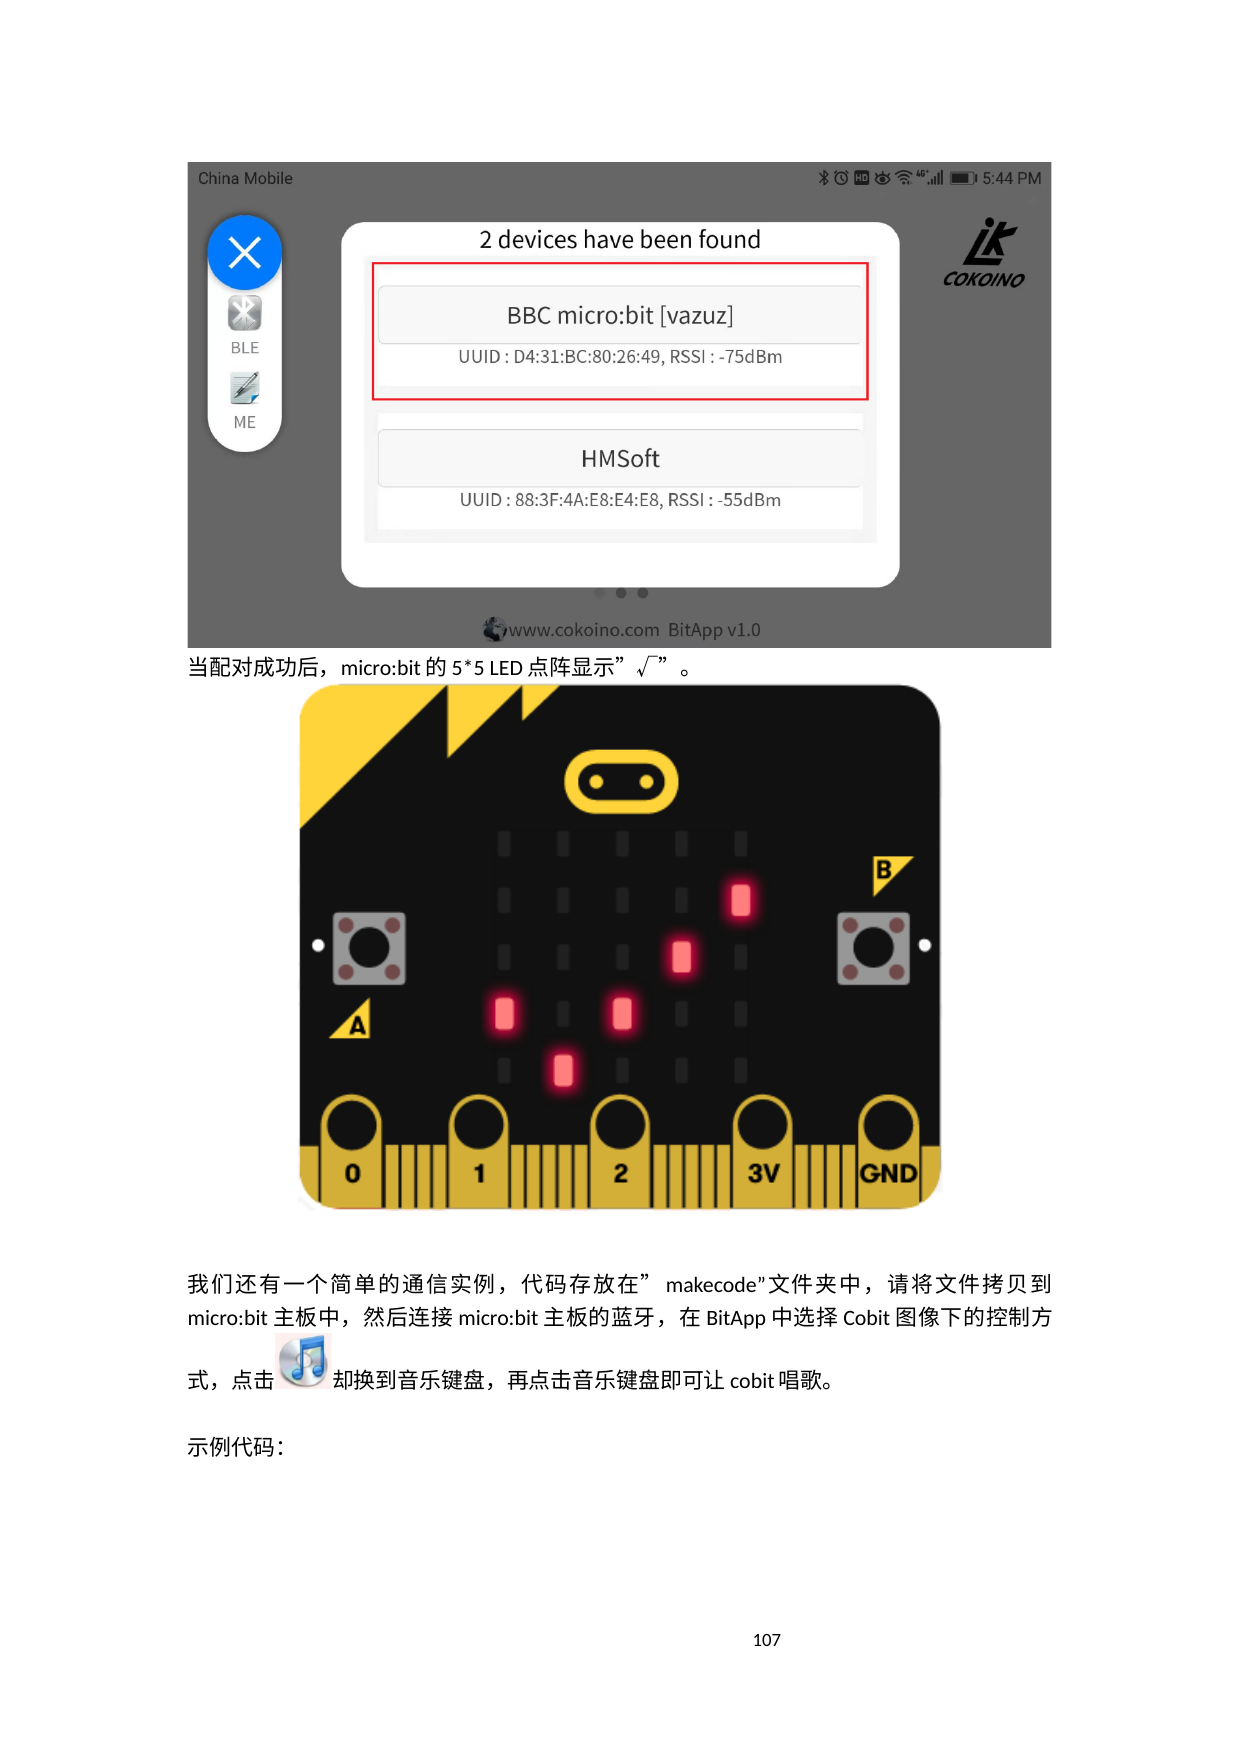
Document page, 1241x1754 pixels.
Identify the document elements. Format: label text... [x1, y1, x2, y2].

text 当配对成功后，micro:bit的5*5 LED点阵显示”√”。 [187, 649, 1053, 682]
picture [187, 162, 1052, 648]
picture [275, 1333, 332, 1389]
text 示例代码： [187, 1429, 1053, 1462]
text 我们还有一个简单的通信实例，代码存放在”makecode”文件夹中，请将文件拷贝到micro:bit主板中，然后连接micro:bit主板的蓝牙，在BitApp中选择Cobit图像下的控制方式，点击却换到音乐键盘，再点击音乐键盘即可让cobit唱歌。 [187, 1267, 1053, 1397]
picture [297, 682, 943, 1211]
